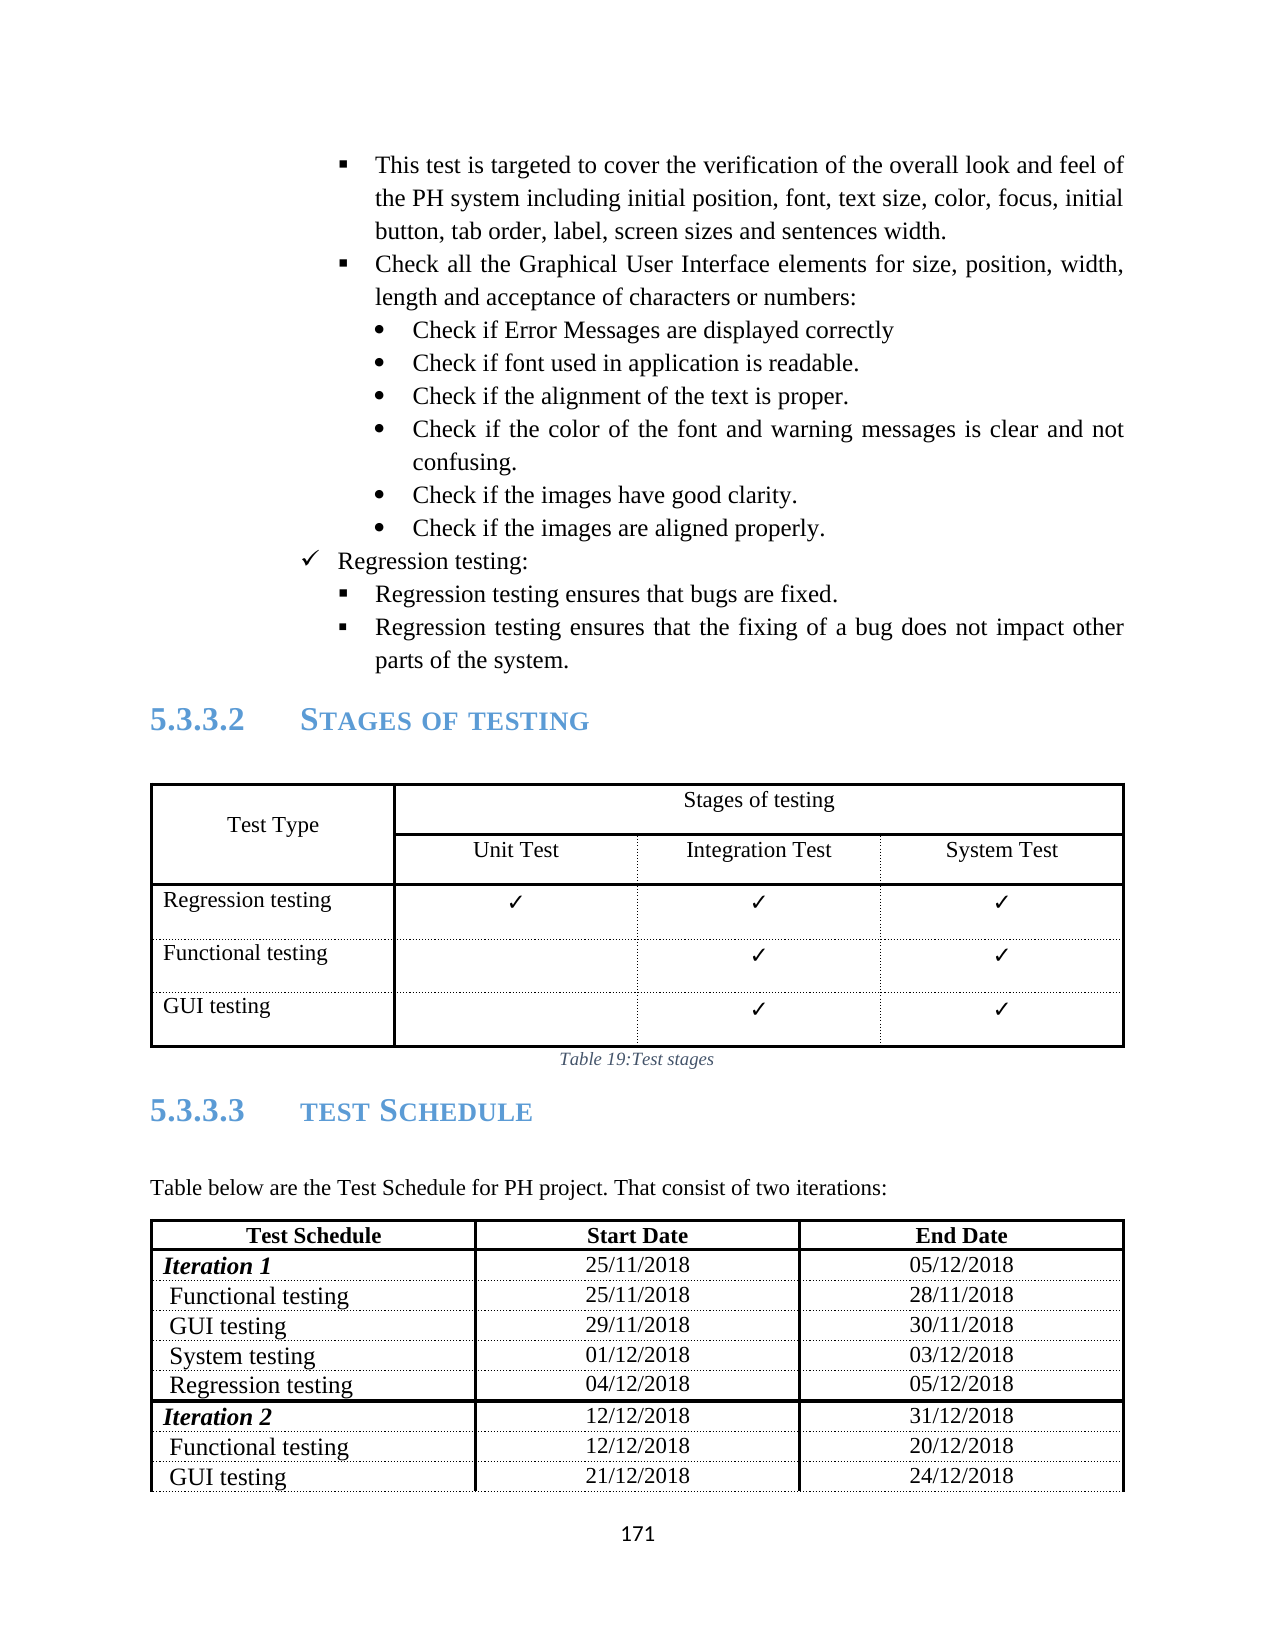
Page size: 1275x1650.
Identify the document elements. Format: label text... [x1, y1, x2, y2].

list Check if the images are aligned properly. [375, 513, 1125, 542]
list Check if Error Messages are displayed correctly [375, 315, 1125, 344]
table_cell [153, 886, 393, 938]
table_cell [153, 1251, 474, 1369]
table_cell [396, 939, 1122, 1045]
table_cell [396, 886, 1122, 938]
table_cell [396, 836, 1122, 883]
list Regression testing ensures that the fixing of a bug does not impact other parts of the system. [337, 612, 1125, 674]
list Stages of testing [150, 699, 1125, 737]
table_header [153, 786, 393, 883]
list Check if the color of the font and warning messages is clear and not confusing. [375, 414, 1125, 476]
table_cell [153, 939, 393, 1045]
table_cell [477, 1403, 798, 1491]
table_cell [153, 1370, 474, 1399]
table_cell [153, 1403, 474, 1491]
list Regression testing: [300, 546, 1125, 575]
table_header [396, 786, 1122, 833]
list Check if the alignment of the text is proper. [375, 381, 1125, 410]
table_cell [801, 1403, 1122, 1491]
list Check all the Graphical User Interface elements for size, position, width, length and acceptance of characters or numbers: [337, 249, 1125, 311]
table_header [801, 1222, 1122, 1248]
list Check if font used in application is readable. [375, 348, 1125, 377]
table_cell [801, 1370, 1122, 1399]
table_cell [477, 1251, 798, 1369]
list Regression testing ensures that bugs are fixed. [337, 579, 1125, 608]
text Table 19:Test stages [150, 1048, 1125, 1069]
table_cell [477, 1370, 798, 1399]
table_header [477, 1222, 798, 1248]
list This test is targeted to cover the verification of the overall look and feel of the PH system including initial position, font, text size, color, focus, initial button, tab order, label, screen sizes and sentences width. [337, 150, 1125, 245]
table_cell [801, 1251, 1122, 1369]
text Table below are the Test Schedule for PH project. That consist of two iterations: [150, 1174, 1125, 1200]
list Check if the images have good clarity. [375, 480, 1125, 509]
list test Schedule [150, 1090, 1125, 1128]
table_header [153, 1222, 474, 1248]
